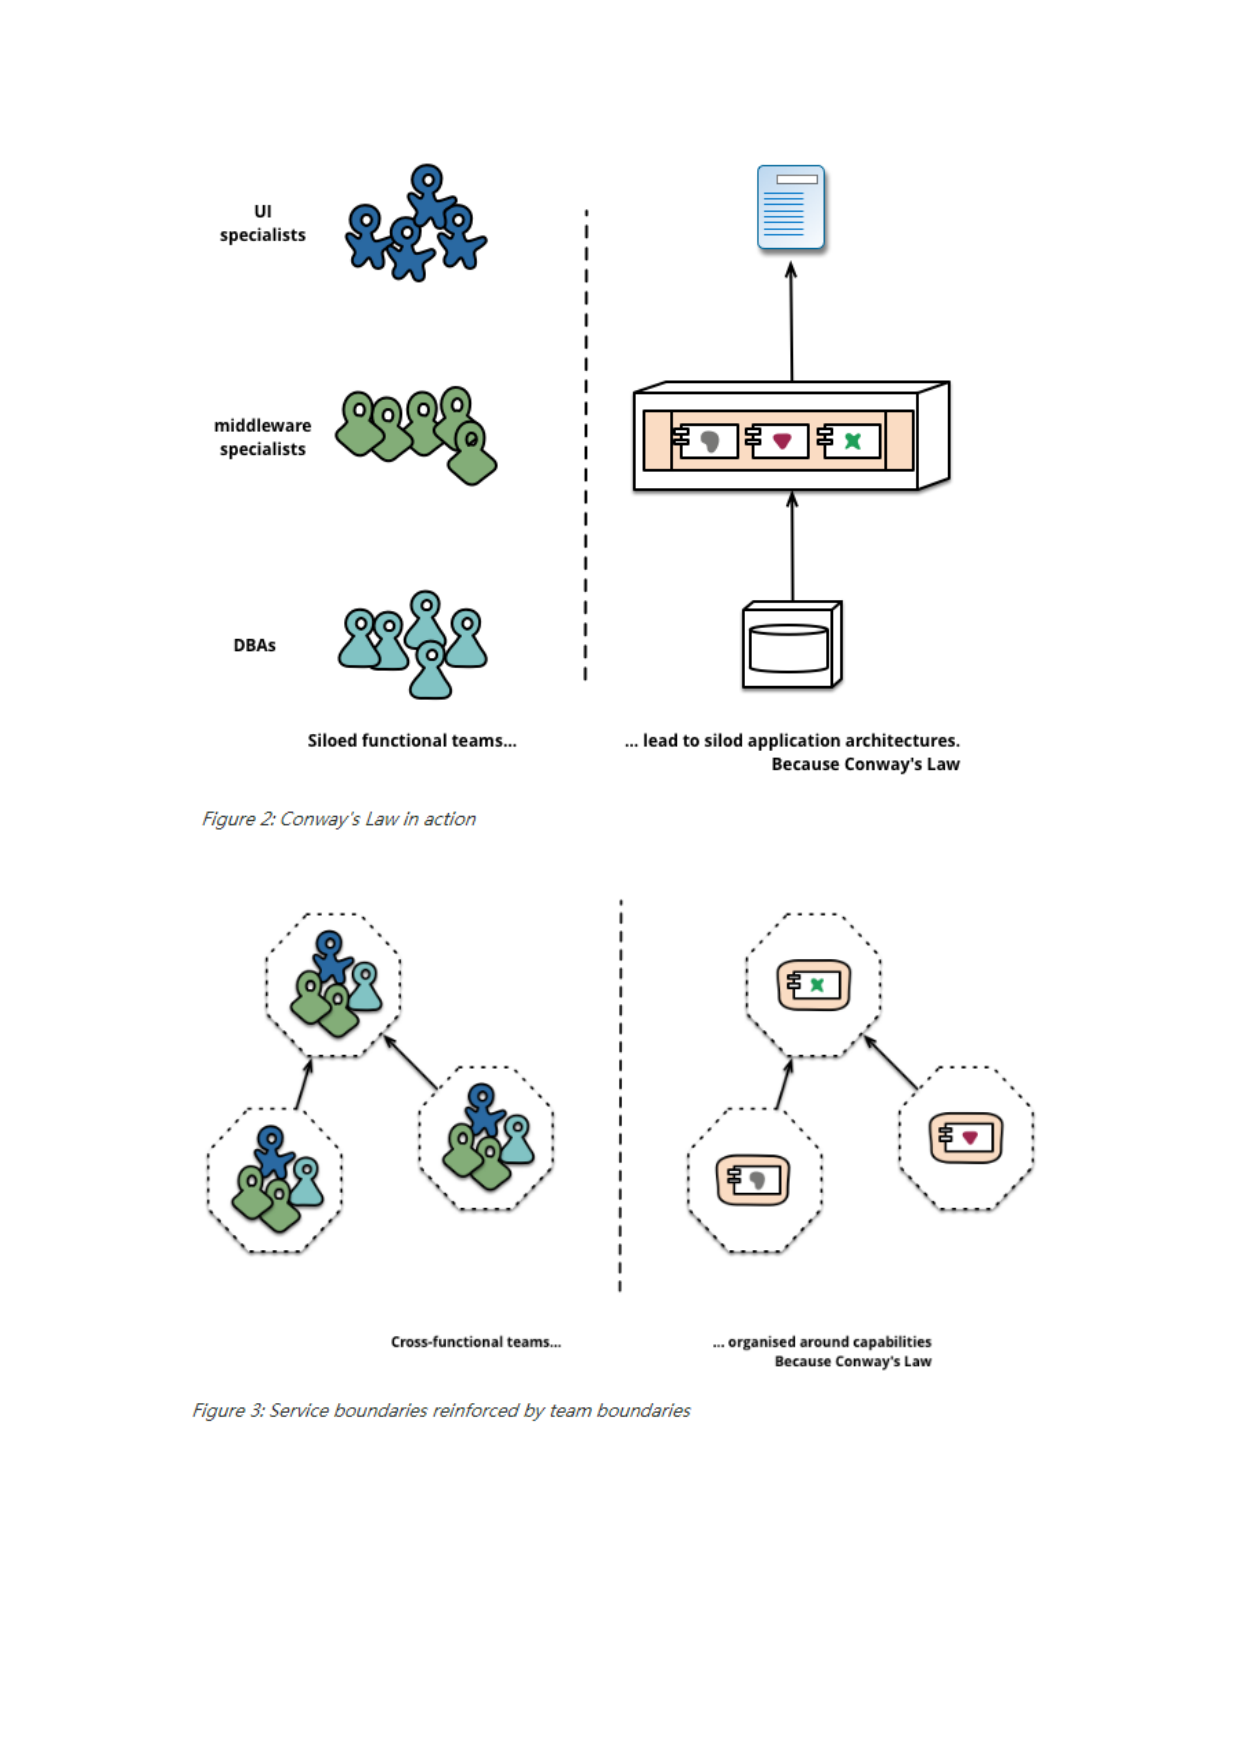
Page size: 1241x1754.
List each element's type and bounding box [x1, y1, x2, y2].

picture [187, 162, 1053, 838]
picture [187, 877, 1053, 1428]
